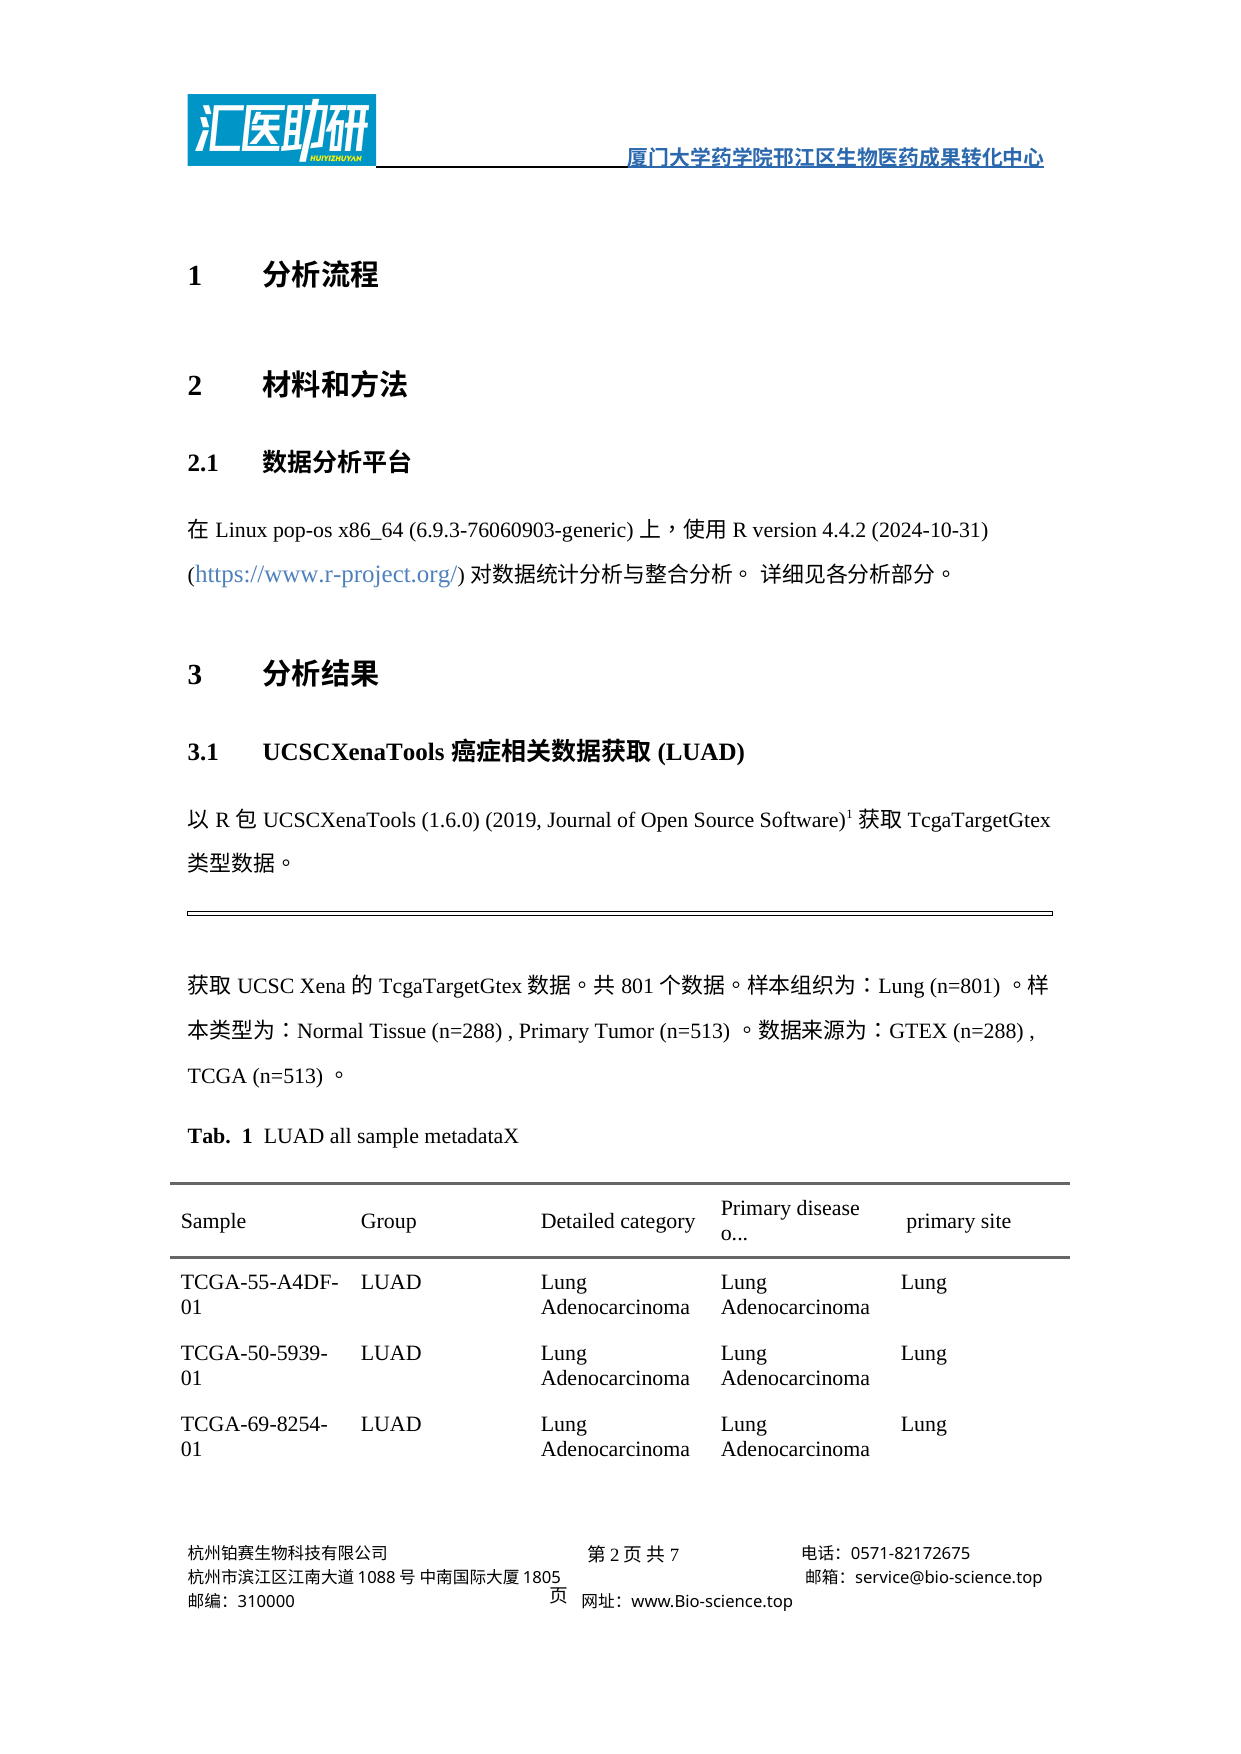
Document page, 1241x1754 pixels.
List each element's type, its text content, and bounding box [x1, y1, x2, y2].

subtitle 2 材料和方法 [187, 364, 1053, 404]
table_header Group [350, 1185, 530, 1256]
subtitle 1 分析流程 [187, 255, 1053, 294]
table_cell LUAD [350, 1401, 530, 1472]
table_cell TCGA-69-8254-01 [170, 1401, 350, 1472]
picture [201, 118, 208, 127]
picture [210, 106, 243, 150]
subtitle 2.1 数据分析平台 [187, 444, 1053, 478]
subtitle 3 分析结果 [187, 654, 1053, 693]
text 在 Linux pop-os x86_64 (6.9.3-76060903-generic) 上，使用 R version 4.4.2 (2024-10-31) (https://www.r-project.org/) 对数据统计分析与整合分析。 详细见各分析部分。 [187, 514, 1053, 589]
table_cell Lung Adenocarcinoma [710, 1330, 890, 1401]
table_cell TCGA-55-A4DF-01 [170, 1259, 350, 1330]
table_header Primary disease o... [710, 1185, 890, 1256]
table_cell Lung [890, 1330, 1070, 1401]
picture [196, 131, 208, 150]
table_cell Lung Adenocarcinoma [530, 1259, 710, 1330]
table_header Sample [170, 1185, 350, 1256]
text 以 R 包 UCSCXenaTools (1.6.0) (2019, Journal of Open Source Software)1 获取 TcgaTargetGtex 类型数据。 [187, 804, 1053, 878]
table_cell Lung [890, 1259, 1070, 1330]
subtitle 3.1 UCSCXenaTools 癌症相关数据获取 (LUAD) [187, 734, 1053, 768]
picture [327, 106, 368, 150]
table_header primary site [890, 1185, 1070, 1256]
picture [282, 99, 327, 161]
table_cell Lung Adenocarcinoma [710, 1259, 890, 1330]
table_cell LUAD [350, 1330, 530, 1401]
table_cell Lung Adenocarcinoma [530, 1401, 710, 1472]
table_header Detailed category [530, 1185, 710, 1256]
table_cell LUAD [350, 1259, 530, 1330]
picture [204, 106, 210, 114]
text 获取 UCSC Xena 的 TcgaTargetGtex 数据。共 801 个数据。样本组织为：Lung (n=801) 。样本类型为：Normal Tissue (n=288) , Primary Tumor (n=513) 。数据来源为：GTEX (n=288) , TCGA (n=513) 。 [187, 971, 1053, 1090]
table_cell TCGA-50-5939-01 [170, 1330, 350, 1401]
picture [243, 106, 284, 150]
table_cell Lung Adenocarcinoma [710, 1401, 890, 1472]
table_cell Lung [890, 1401, 1070, 1472]
table_cell Lung Adenocarcinoma [530, 1330, 710, 1401]
